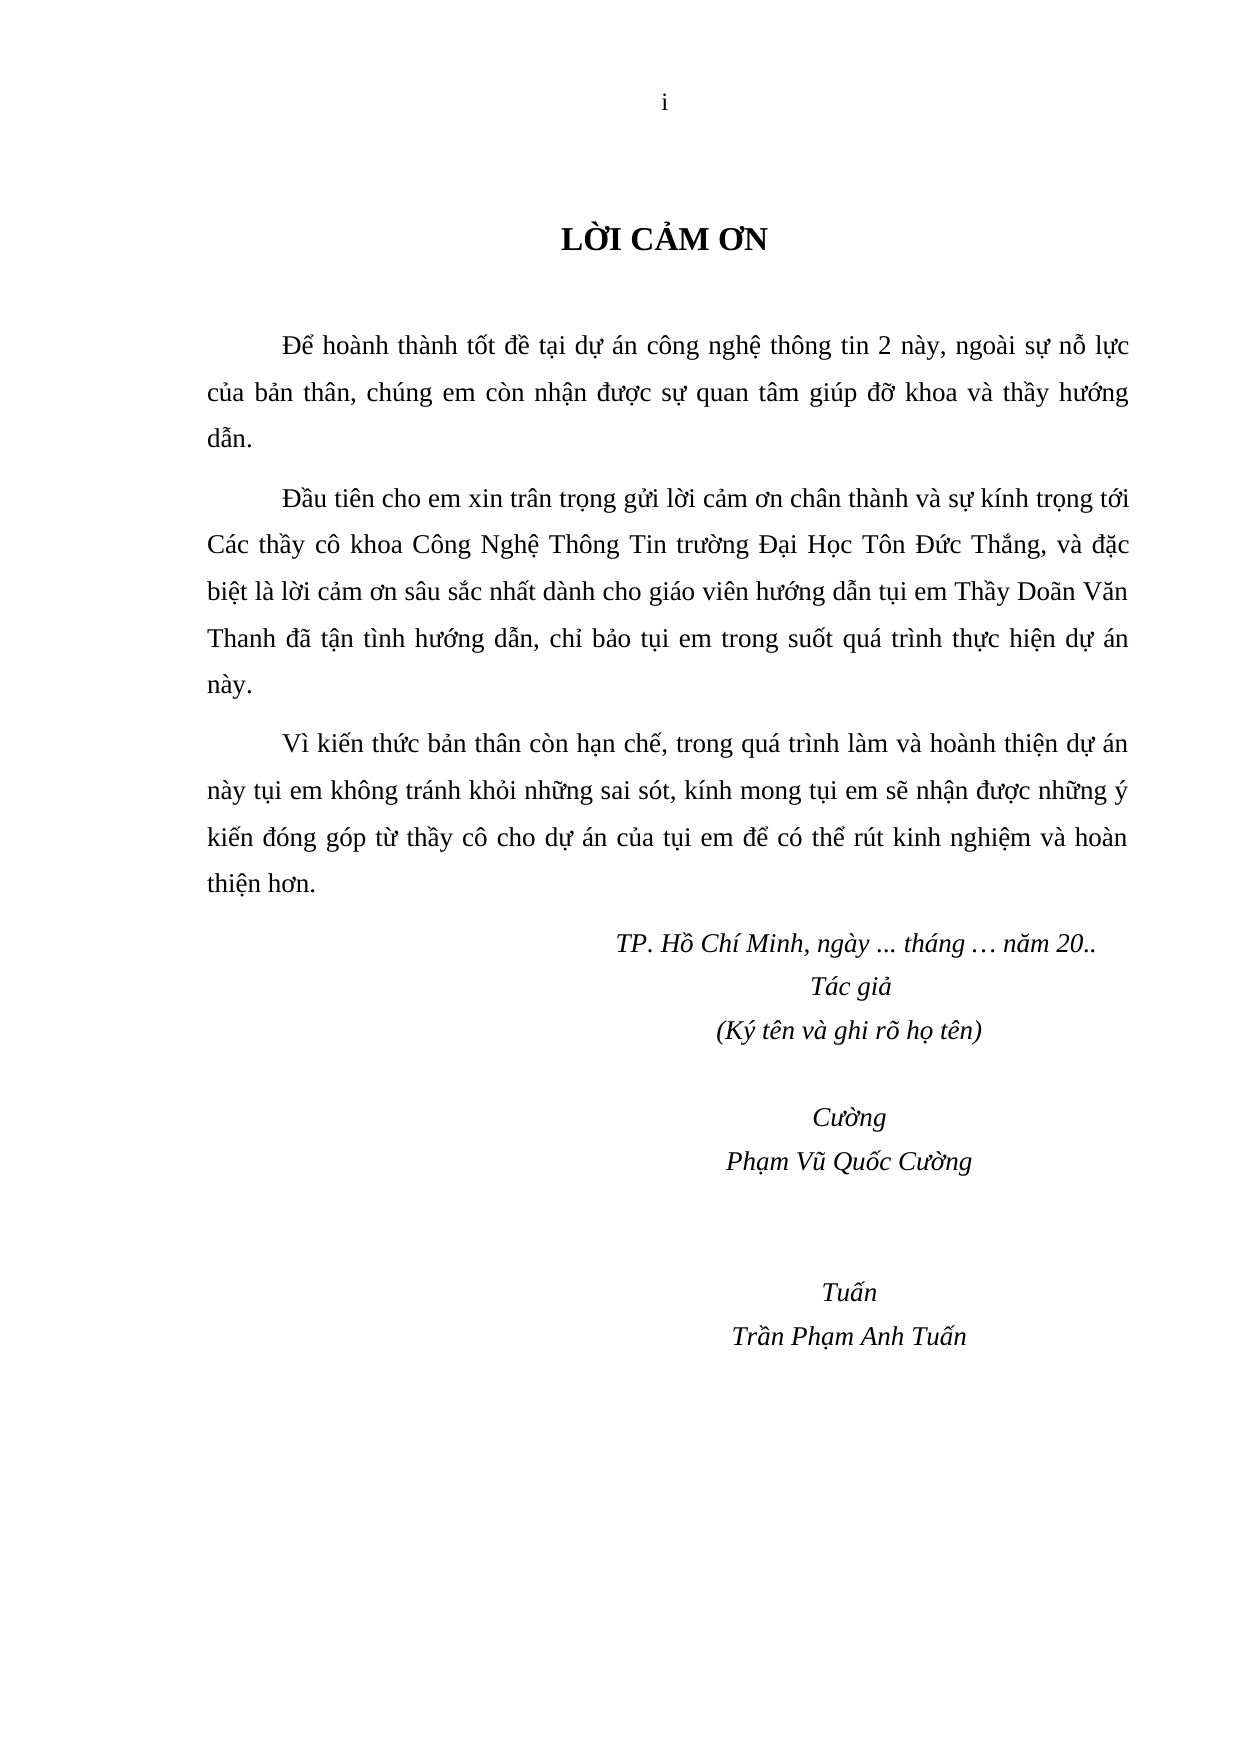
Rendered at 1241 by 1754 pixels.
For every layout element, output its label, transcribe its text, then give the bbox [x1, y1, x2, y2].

text Để hoành thành tốt đề tại dự án công nghệ thông tin 2 này, ngoài sự nỗ lực của bản thân, chúng em còn nhận được sự quan tâm giúp đỡ khoa và thầy hướng dẫn. [207, 329, 1130, 454]
text LỜI CẢM ƠN [207, 219, 1122, 258]
text Cường [541, 1101, 1122, 1132]
text Tác giả [582, 970, 1122, 1002]
text (Ký tên và ghi rõ họ tên) [541, 1014, 1122, 1045]
text TP. Hồ Chí Minh, ngày ... tháng … năm 20.. [582, 927, 1122, 958]
text Tuấn [541, 1276, 1122, 1307]
text Trần Phạm Anh Tuấn [541, 1319, 1122, 1351]
text Phạm Vũ Quốc Cường [541, 1145, 1122, 1176]
text Vì kiến thức bản thân còn hạn chế, trong quá trình làm và hoành thiện dự án này tụi em không tránh khỏi những sai sót, kính mong tụi em sẽ nhận được những ý kiến đóng góp từ thầy cô cho dự án của tụi em để có thể rút kinh nghiệm và hoàn thiện hơn. [207, 728, 1130, 899]
text Đầu tiên cho em xin trân trọng gửi lời cảm ơn chân thành và sự kính trọng tới Các thầy cô khoa Công Nghệ Thông Tin trường Đại Học Tôn Đức Thắng, và đặc biệt là lời cảm ơn sâu sắc nhất dành cho giáo viên hướng dẫn tụi em Thầy Doãn Văn Thanh đã tận tình hướng dẫn, chỉ bảo tụi em trong suốt quá trình thực hiện dự án này. [207, 482, 1130, 699]
